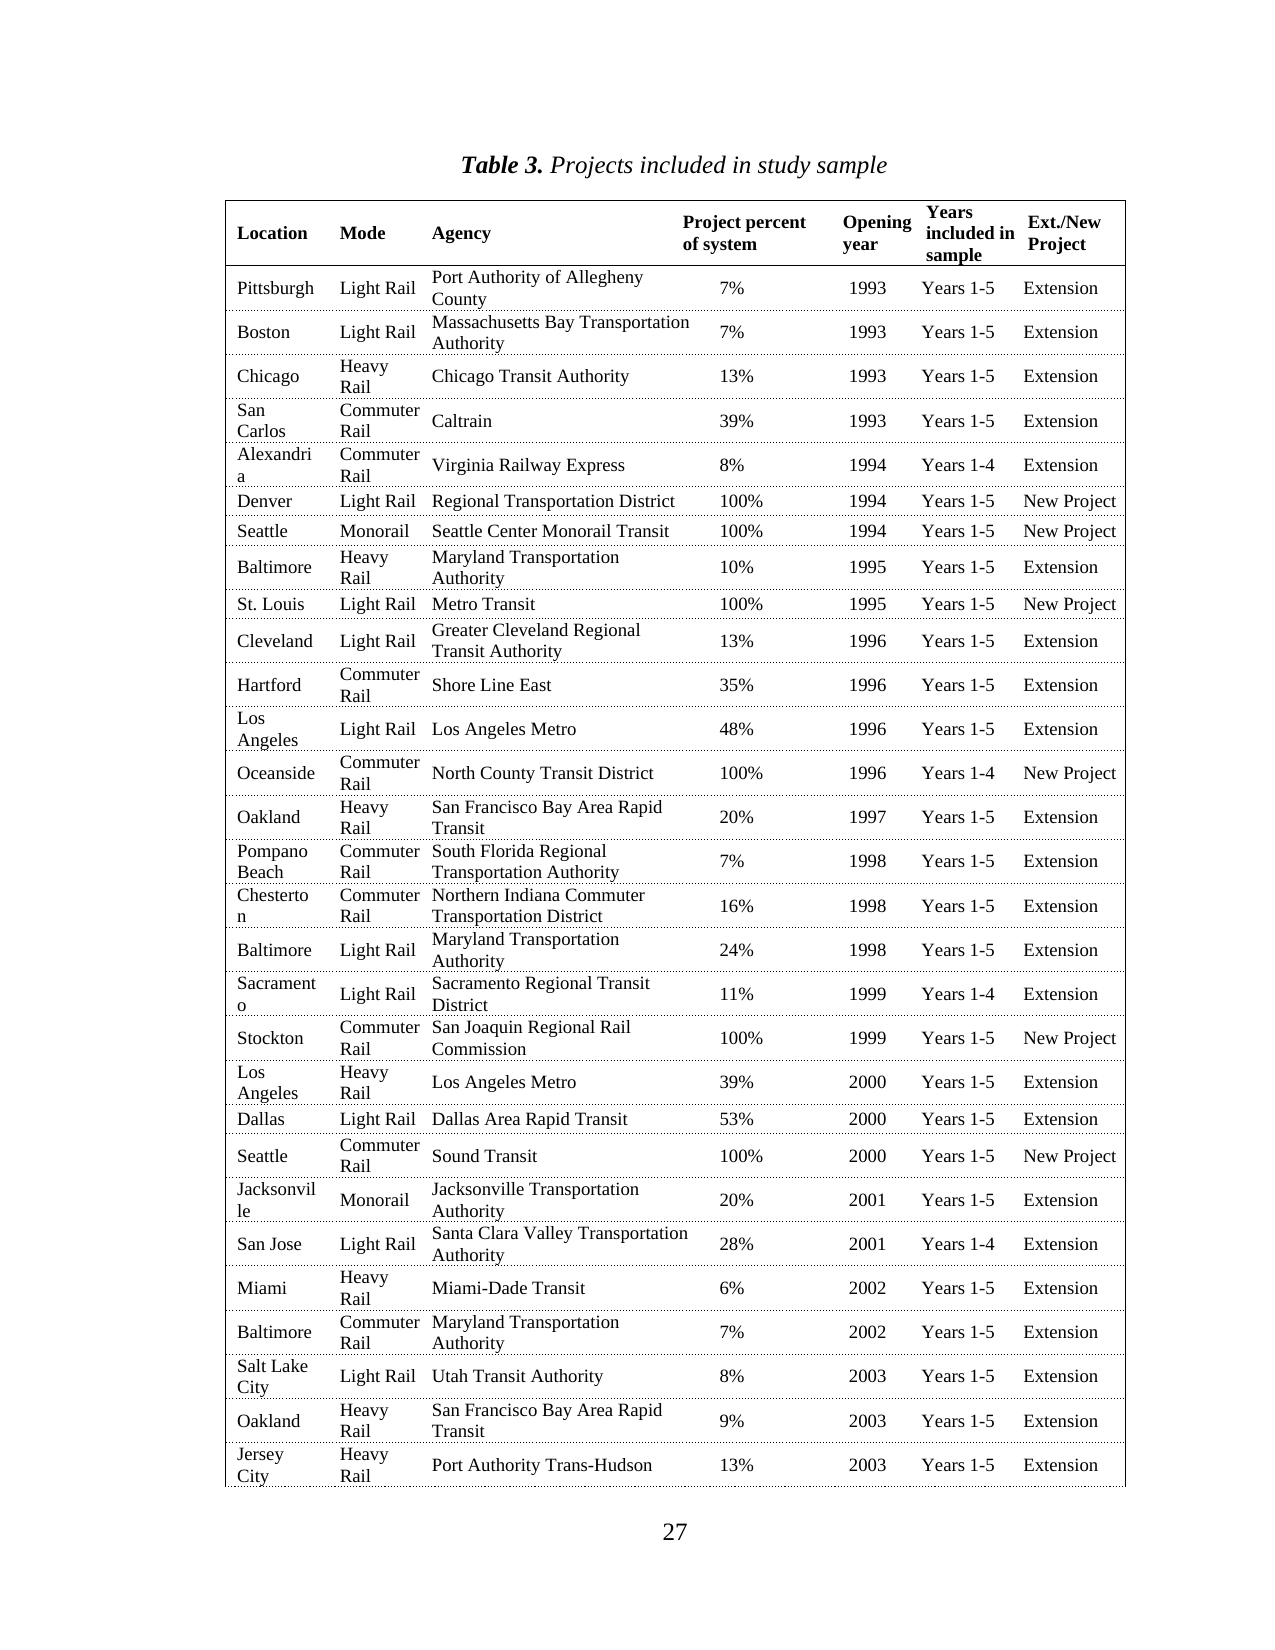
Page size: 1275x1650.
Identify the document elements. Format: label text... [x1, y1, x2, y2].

table_cell Los Angeles [226, 1060, 328, 1104]
table_cell Extension [1023, 1442, 1125, 1486]
table_cell Caltrain [420, 398, 708, 442]
table_cell 53% [708, 1104, 837, 1133]
table_cell 1995 [838, 589, 921, 618]
table_cell 39% [708, 398, 837, 442]
table_cell Oakland [226, 795, 328, 839]
table_cell Heavy Rail [328, 1265, 420, 1309]
table_cell Jacksonville [226, 1177, 328, 1221]
table_cell Heavy Rail [328, 795, 420, 839]
table_cell Light Rail [328, 589, 420, 618]
table_cell 13% [708, 618, 837, 662]
table_cell Years 1-4 [921, 1221, 1023, 1265]
table_cell 1996 [838, 750, 921, 794]
table_cell Oceanside [226, 750, 328, 794]
table_cell Extension [1023, 545, 1125, 589]
table_cell 7% [708, 266, 837, 309]
table_cell Years 1-5 [921, 795, 1023, 839]
table_cell Heavy Rail [328, 545, 420, 589]
table_cell Monorail [328, 515, 420, 544]
table_cell Heavy Rail [328, 1398, 420, 1442]
table_cell Los Angeles Metro [420, 1060, 708, 1104]
table_cell Years 1-5 [921, 1310, 1023, 1354]
table_cell Utah Transit Authority [420, 1354, 708, 1398]
table_header Project percent of system [671, 201, 837, 265]
table_header Years included in sample [921, 201, 1023, 265]
table_header Opening year [838, 201, 921, 265]
table_cell Extension [1023, 839, 1125, 883]
table_cell Extension [1023, 618, 1125, 662]
table_cell Oakland [226, 1398, 328, 1442]
table_cell Jacksonville Transportation Authority [420, 1177, 708, 1221]
table_cell Extension [1023, 398, 1125, 442]
table_cell Extension [1023, 1354, 1125, 1398]
table_header Agency [420, 201, 671, 265]
table_cell Years 1-5 [921, 398, 1023, 442]
table_cell 13% [708, 354, 837, 398]
table_cell Heavy Rail [328, 1442, 420, 1486]
table_cell Virginia Railway Express [420, 442, 708, 486]
table_cell Hartford [226, 662, 328, 706]
table_cell Denver [226, 486, 328, 515]
table_cell Light Rail [328, 486, 420, 515]
table_cell Chicago Transit Authority [420, 354, 708, 398]
table_cell 100% [708, 486, 837, 515]
table_cell Miami [226, 1265, 328, 1309]
table_cell 1993 [838, 266, 921, 309]
table_cell 100% [708, 515, 837, 544]
table_cell 100% [708, 1133, 837, 1177]
table_cell Extension [1023, 971, 1125, 1015]
table_cell New Project [1023, 589, 1125, 618]
table_cell Extension [1023, 795, 1125, 839]
table_cell Seattle [226, 1133, 328, 1177]
table_cell 20% [708, 795, 837, 839]
table_cell Baltimore [226, 927, 328, 971]
table_cell 2000 [838, 1104, 921, 1133]
table_cell Maryland Transportation Authority [420, 1310, 708, 1354]
table_cell Years 1-5 [921, 486, 1023, 515]
table_cell Boston [226, 310, 328, 354]
table_cell Chicago [226, 354, 328, 398]
table_cell Years 1-5 [921, 1060, 1023, 1104]
table_cell Sacramento Regional Transit District [420, 971, 708, 1015]
table_cell Years 1-5 [921, 1442, 1023, 1486]
table_cell New Project [1023, 1133, 1125, 1177]
table_cell Light Rail [328, 1354, 420, 1398]
table_cell Years 1-5 [921, 618, 1023, 662]
table_cell Extension [1023, 1104, 1125, 1133]
table_cell Extension [1023, 706, 1125, 750]
table_cell 1998 [838, 927, 921, 971]
table_cell Light Rail [328, 927, 420, 971]
table_cell Years 1-5 [921, 1104, 1023, 1133]
table_cell 28% [708, 1221, 837, 1265]
table_cell Maryland Transportation Authority [420, 927, 708, 971]
table_cell Years 1-4 [921, 750, 1023, 794]
table_cell 2000 [838, 1060, 921, 1104]
table_cell Alexandria [226, 442, 328, 486]
table_cell Years 1-5 [921, 927, 1023, 971]
table_cell 8% [708, 442, 837, 486]
table_cell 1997 [838, 795, 921, 839]
table_cell San Francisco Bay Area Rapid Transit [420, 1398, 708, 1442]
table_cell Commuter Rail [328, 1310, 420, 1354]
table_cell 2002 [838, 1310, 921, 1354]
table_cell 16% [708, 883, 837, 927]
table_cell Years 1-5 [921, 839, 1023, 883]
table_cell Dallas Area Rapid Transit [420, 1104, 708, 1133]
table_header Mode [328, 201, 420, 265]
table_header Location [226, 201, 328, 265]
table_cell 1996 [838, 662, 921, 706]
table_cell 2001 [838, 1221, 921, 1265]
table_cell Chesterton [226, 883, 328, 927]
table_cell 7% [708, 1310, 837, 1354]
table_cell San Francisco Bay Area Rapid Transit [420, 795, 708, 839]
table_cell 100% [708, 589, 837, 618]
table_cell Years 1-5 [921, 662, 1023, 706]
table_cell Port Authority of Allegheny County [420, 266, 708, 309]
table_cell Extension [1023, 354, 1125, 398]
table_cell Light Rail [328, 1104, 420, 1133]
table_cell Jersey City [226, 1442, 328, 1486]
table_cell Years 1-5 [921, 706, 1023, 750]
table_cell Light Rail [328, 971, 420, 1015]
table_cell 7% [708, 310, 837, 354]
table_cell 1994 [838, 486, 921, 515]
table_cell Light Rail [328, 310, 420, 354]
table_cell Sacramento [226, 971, 328, 1015]
table_cell 1994 [838, 442, 921, 486]
table_cell Pittsburgh [226, 266, 328, 309]
table_cell Years 1-5 [921, 266, 1023, 309]
table_cell Commuter Rail [328, 883, 420, 927]
table_cell Santa Clara Valley Transportation Authority [420, 1221, 708, 1265]
table_cell 2000 [838, 1133, 921, 1177]
table_cell Seattle [226, 515, 328, 544]
table_cell Northern Indiana Commuter Transportation District [420, 883, 708, 927]
table_cell Pompano Beach [226, 839, 328, 883]
table_cell Commuter Rail [328, 1015, 420, 1059]
table_cell Years 1-5 [921, 1133, 1023, 1177]
table_cell Monorail [328, 1177, 420, 1221]
table_cell 1994 [838, 515, 921, 544]
table_cell San Jose [226, 1221, 328, 1265]
table_cell Years 1-4 [921, 442, 1023, 486]
table_cell Heavy Rail [328, 1060, 420, 1104]
table_cell Seattle Center Monorail Transit [420, 515, 708, 544]
table_cell 10% [708, 545, 837, 589]
table_cell Light Rail [328, 618, 420, 662]
table_cell Light Rail [328, 1221, 420, 1265]
table_cell Years 1-5 [921, 883, 1023, 927]
table_cell 13% [708, 1442, 837, 1486]
table_cell Years 1-5 [921, 1177, 1023, 1221]
table_cell Maryland Transportation Authority [420, 545, 708, 589]
table_cell 1998 [838, 883, 921, 927]
table_cell 35% [708, 662, 837, 706]
table_cell Baltimore [226, 545, 328, 589]
table_cell Extension [1023, 927, 1125, 971]
table_cell Years 1-5 [921, 1015, 1023, 1059]
table_cell 39% [708, 1060, 837, 1104]
table_cell Los Angeles Metro [420, 706, 708, 750]
table_cell Years 1-5 [921, 354, 1023, 398]
table_cell 24% [708, 927, 837, 971]
table_cell New Project [1023, 1015, 1125, 1059]
table_cell Cleveland [226, 618, 328, 662]
table_cell Years 1-5 [921, 589, 1023, 618]
table_cell 1996 [838, 706, 921, 750]
table_cell 1995 [838, 545, 921, 589]
table_cell 8% [708, 1354, 837, 1398]
table_cell North County Transit District [420, 750, 708, 794]
table_cell Years 1-5 [921, 1265, 1023, 1309]
table_cell 2003 [838, 1442, 921, 1486]
table_cell 48% [708, 706, 837, 750]
table_cell South Florida Regional Transportation Authority [420, 839, 708, 883]
table_cell Dallas [226, 1104, 328, 1133]
table_cell Extension [1023, 662, 1125, 706]
table_cell 2002 [838, 1265, 921, 1309]
table_cell Years 1-5 [921, 310, 1023, 354]
table_cell Light Rail [328, 266, 420, 309]
table_cell Metro Transit [420, 589, 708, 618]
table_cell Stockton [226, 1015, 328, 1059]
table_cell Extension [1023, 1060, 1125, 1104]
table_cell 11% [708, 971, 837, 1015]
table_cell 2003 [838, 1398, 921, 1442]
table_cell 6% [708, 1265, 837, 1309]
table_cell New Project [1023, 750, 1125, 794]
table_cell Los Angeles [226, 706, 328, 750]
table_cell Extension [1023, 1265, 1125, 1309]
table_cell 7% [708, 839, 837, 883]
table_cell 100% [708, 1015, 837, 1059]
table_cell Extension [1023, 1177, 1125, 1221]
table_cell Shore Line East [420, 662, 708, 706]
table_cell Extension [1023, 266, 1125, 309]
table_cell Extension [1023, 883, 1125, 927]
table_cell New Project [1023, 486, 1125, 515]
table_cell 1993 [838, 354, 921, 398]
table_cell Miami-Dade Transit [420, 1265, 708, 1309]
table_cell Heavy Rail [328, 354, 420, 398]
table_cell Commuter Rail [328, 398, 420, 442]
table_cell 20% [708, 1177, 837, 1221]
table_cell 2003 [838, 1354, 921, 1398]
table_cell Years 1-4 [921, 971, 1023, 1015]
table_cell Extension [1023, 310, 1125, 354]
table_cell 1993 [838, 398, 921, 442]
table_cell 9% [708, 1398, 837, 1442]
table_cell Extension [1023, 1221, 1125, 1265]
table_cell Commuter Rail [328, 442, 420, 486]
table_cell San Carlos [226, 398, 328, 442]
table_cell 2001 [838, 1177, 921, 1221]
table_cell Extension [1023, 1310, 1125, 1354]
table_cell 100% [708, 750, 837, 794]
table_cell Commuter Rail [328, 1133, 420, 1177]
table_cell Commuter Rail [328, 750, 420, 794]
table_header Ext./New Project [1023, 201, 1125, 265]
table_cell Regional Transportation District [420, 486, 708, 515]
table_cell 1999 [838, 1015, 921, 1059]
table_cell Commuter Rail [328, 839, 420, 883]
table_cell Light Rail [328, 706, 420, 750]
table_cell 1999 [838, 971, 921, 1015]
table_cell Greater Cleveland Regional Transit Authority [420, 618, 708, 662]
table_cell New Project [1023, 515, 1125, 544]
table_cell Baltimore [226, 1310, 328, 1354]
table_cell Years 1-5 [921, 515, 1023, 544]
table_cell Extension [1023, 1398, 1125, 1442]
table_cell Port Authority Trans-Hudson [420, 1442, 708, 1486]
table_cell Salt Lake City [226, 1354, 328, 1398]
table_cell 1998 [838, 839, 921, 883]
table_cell Years 1-5 [921, 1398, 1023, 1442]
table_cell 1996 [838, 618, 921, 662]
table_cell Extension [1023, 442, 1125, 486]
table_cell Years 1-5 [921, 1354, 1023, 1398]
table_cell Massachusetts Bay Transportation Authority [420, 310, 708, 354]
table_cell Sound Transit [420, 1133, 708, 1177]
table_cell Years 1-5 [921, 545, 1023, 589]
table_cell San Joaquin Regional Rail Commission [420, 1015, 708, 1059]
table_cell St. Louis [226, 589, 328, 618]
table_cell 1993 [838, 310, 921, 354]
text Table 3. Projects included in study sample [225, 150, 1125, 179]
table_cell Commuter Rail [328, 662, 420, 706]
